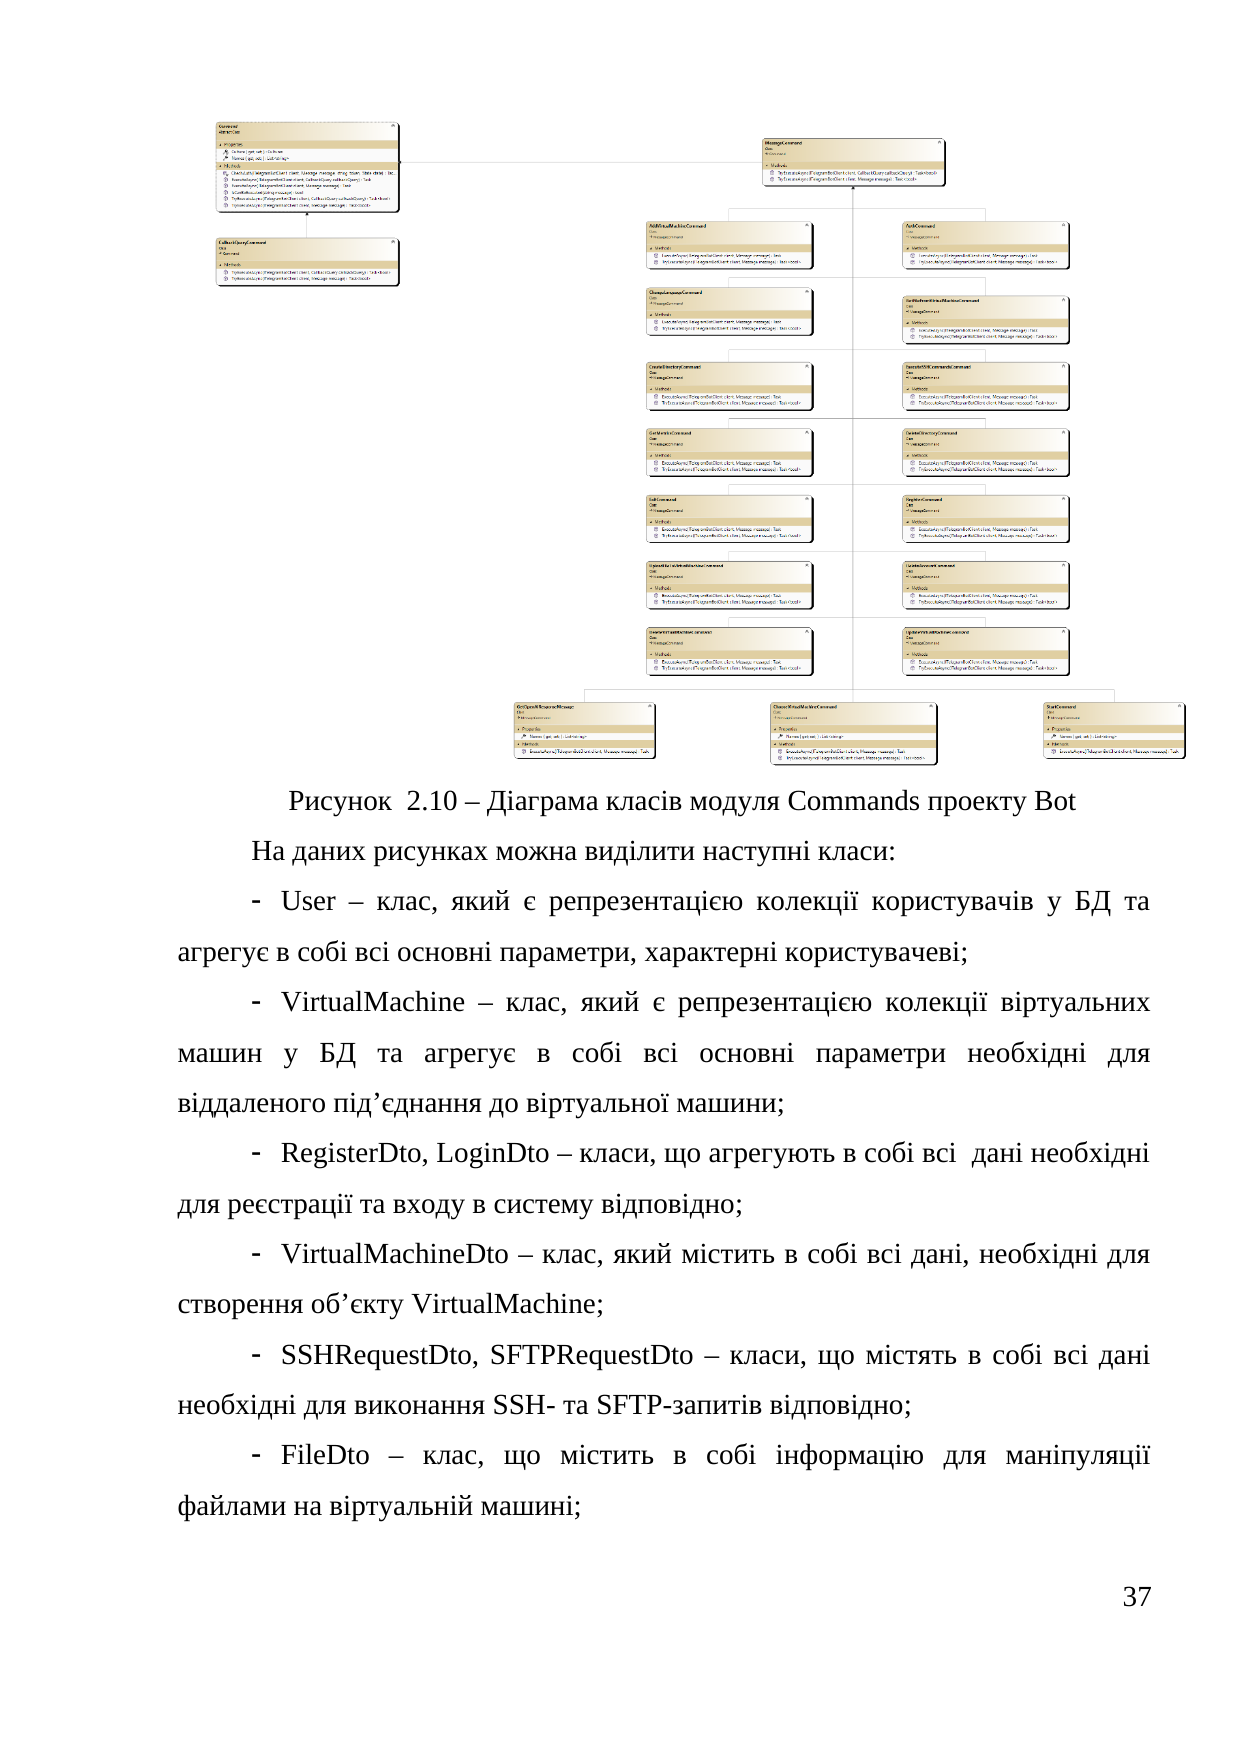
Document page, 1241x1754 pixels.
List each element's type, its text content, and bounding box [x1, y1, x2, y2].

list FileDto – клас, що містить в собі інформацію для маніпуляції файлами на віртуальній машині; [177, 1437, 1152, 1521]
list SSHRequestDto, SFTPRequestDto – класи, що містять в собі всі дані необхідні для виконання SSH- та SFTP-запитів відповідно; [177, 1337, 1152, 1421]
list Рисунок 2.10 – Діаграма класів модуля Commands проекту Bot [177, 783, 1152, 816]
list VirtualMachineDto – клас, який містить в собі всі дані, необхідні для створення об’єкту VirtualMachine; [177, 1236, 1152, 1320]
list User – клас, який є репрезентацією колекції користувачів у БД та агрегує в собі всі основні параметри, характерні користувачеві; [177, 883, 1152, 967]
list VirtualMachine – клас, який є репрезентацією колекції віртуальних машин у БД та агрегує в собі всі основні параметри необхідні для віддаленого під’єднання до віртуальної машини; [177, 984, 1152, 1118]
text На даних рисунках можна виділити наступні класи: [177, 833, 1152, 867]
list RegisterDto, LoginDto – класи, що агрегують в собі всі дані необхідні для реєстрації та входу в систему відповідно; [177, 1135, 1152, 1219]
picture [212, 118, 1187, 767]
